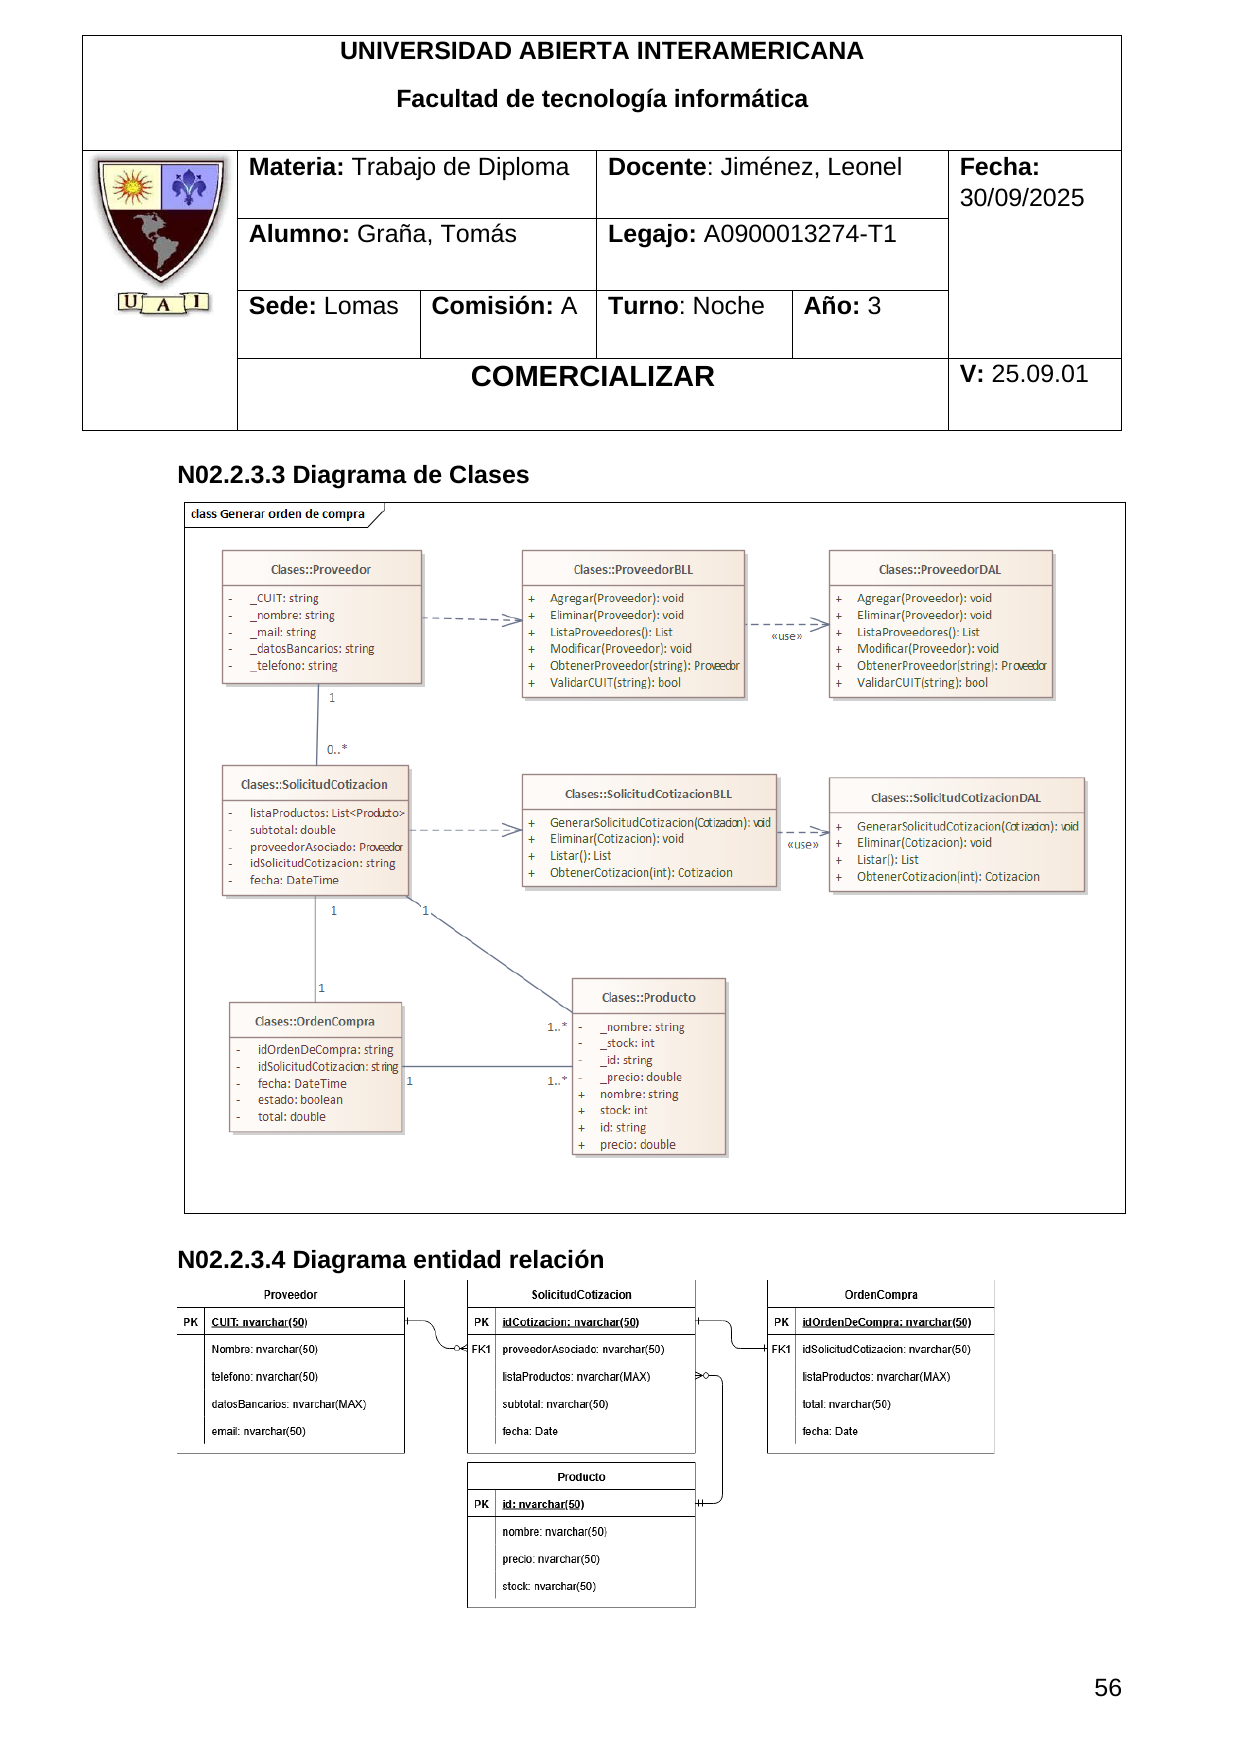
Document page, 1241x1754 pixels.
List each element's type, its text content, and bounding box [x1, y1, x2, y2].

subtitle N02.2.3.3 Diagrama de Clases [177, 460, 1122, 488]
picture [177, 495, 1132, 1220]
picture [87, 151, 234, 320]
picture [177, 1280, 995, 1608]
subtitle N02.2.3.4 Diagrama entidad relación [177, 1245, 1122, 1273]
